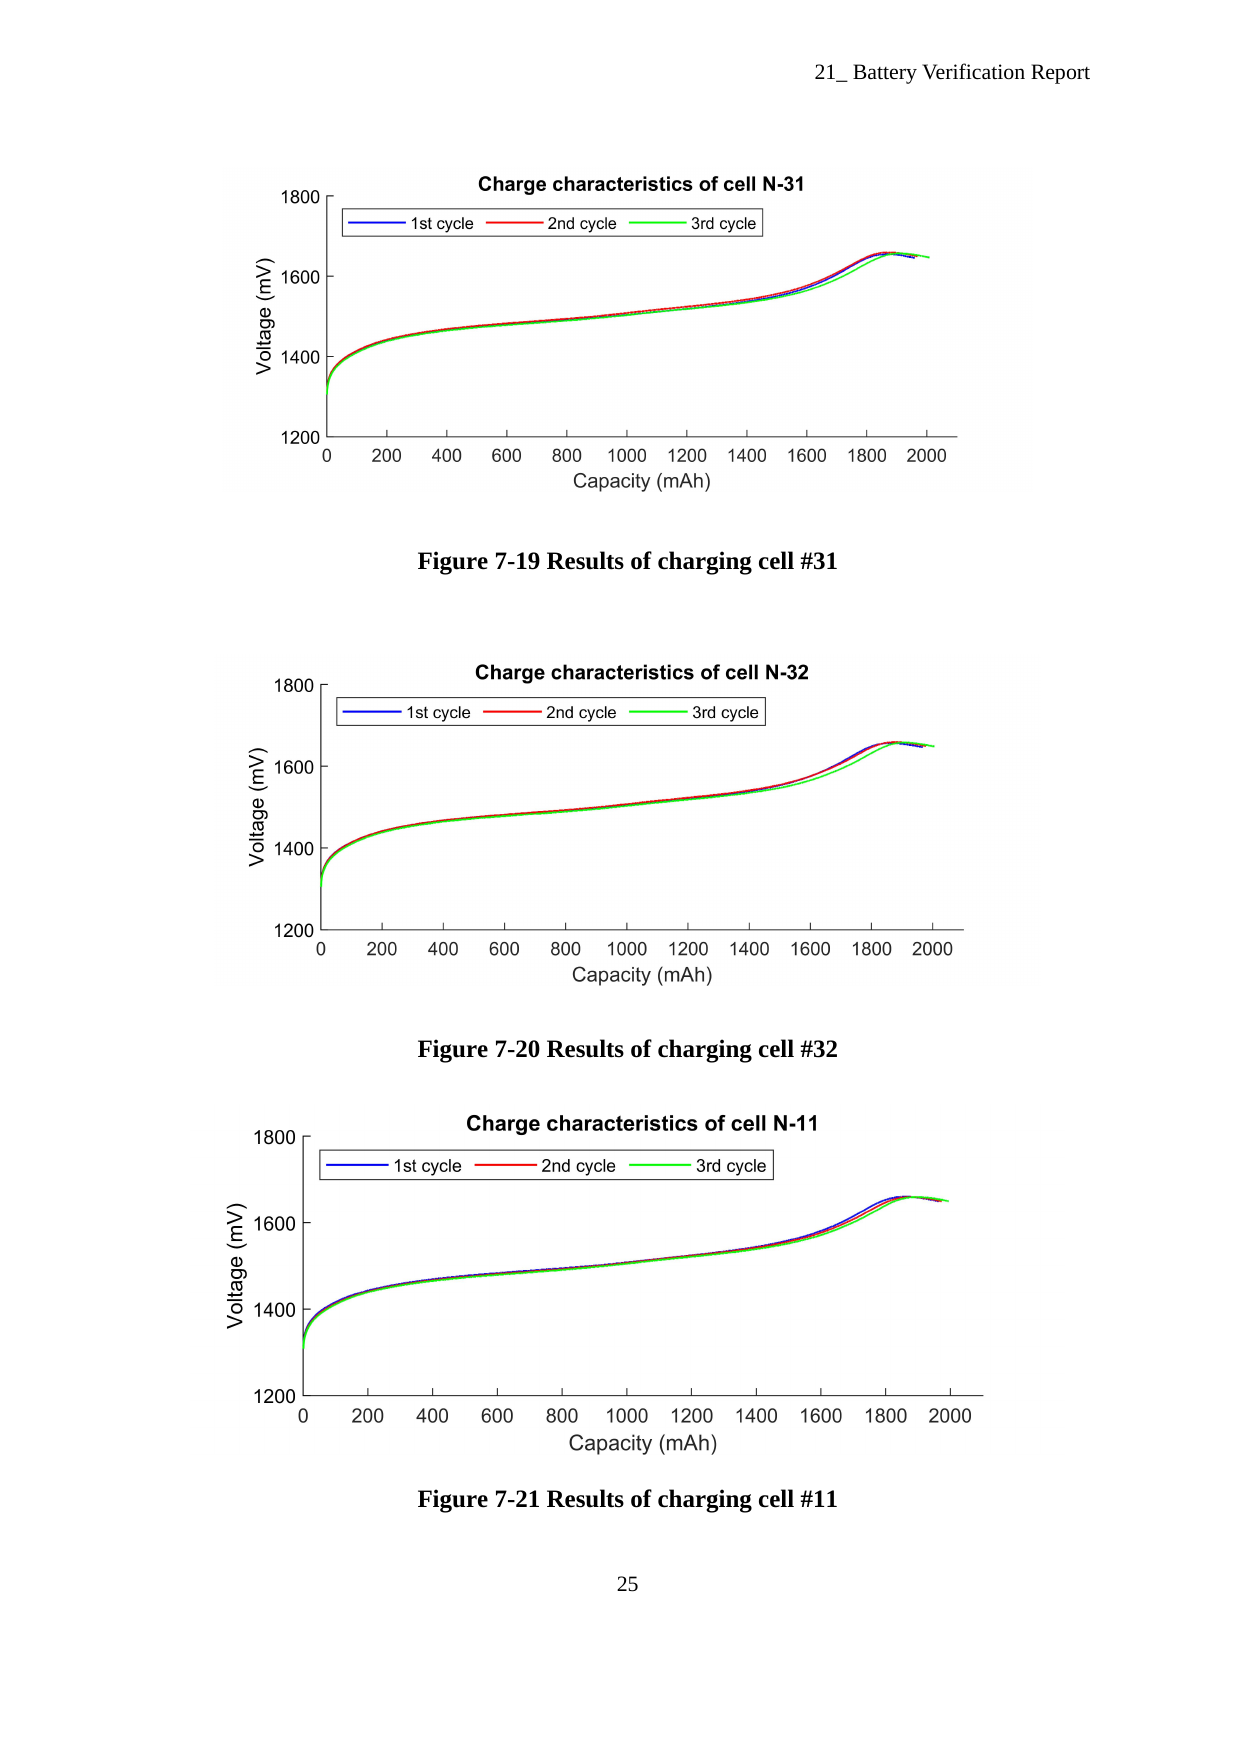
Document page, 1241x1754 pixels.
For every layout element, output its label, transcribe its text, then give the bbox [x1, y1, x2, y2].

text Figure 7-19 Results of charging cell #31 [150, 542, 1090, 579]
text Figure 7-21 Results of charging cell #11 [150, 1479, 1090, 1517]
picture [222, 167, 1034, 492]
picture [190, 1104, 1066, 1455]
picture [213, 654, 1042, 986]
text Figure 7-20 Results of charging cell #32 [150, 1029, 1090, 1067]
